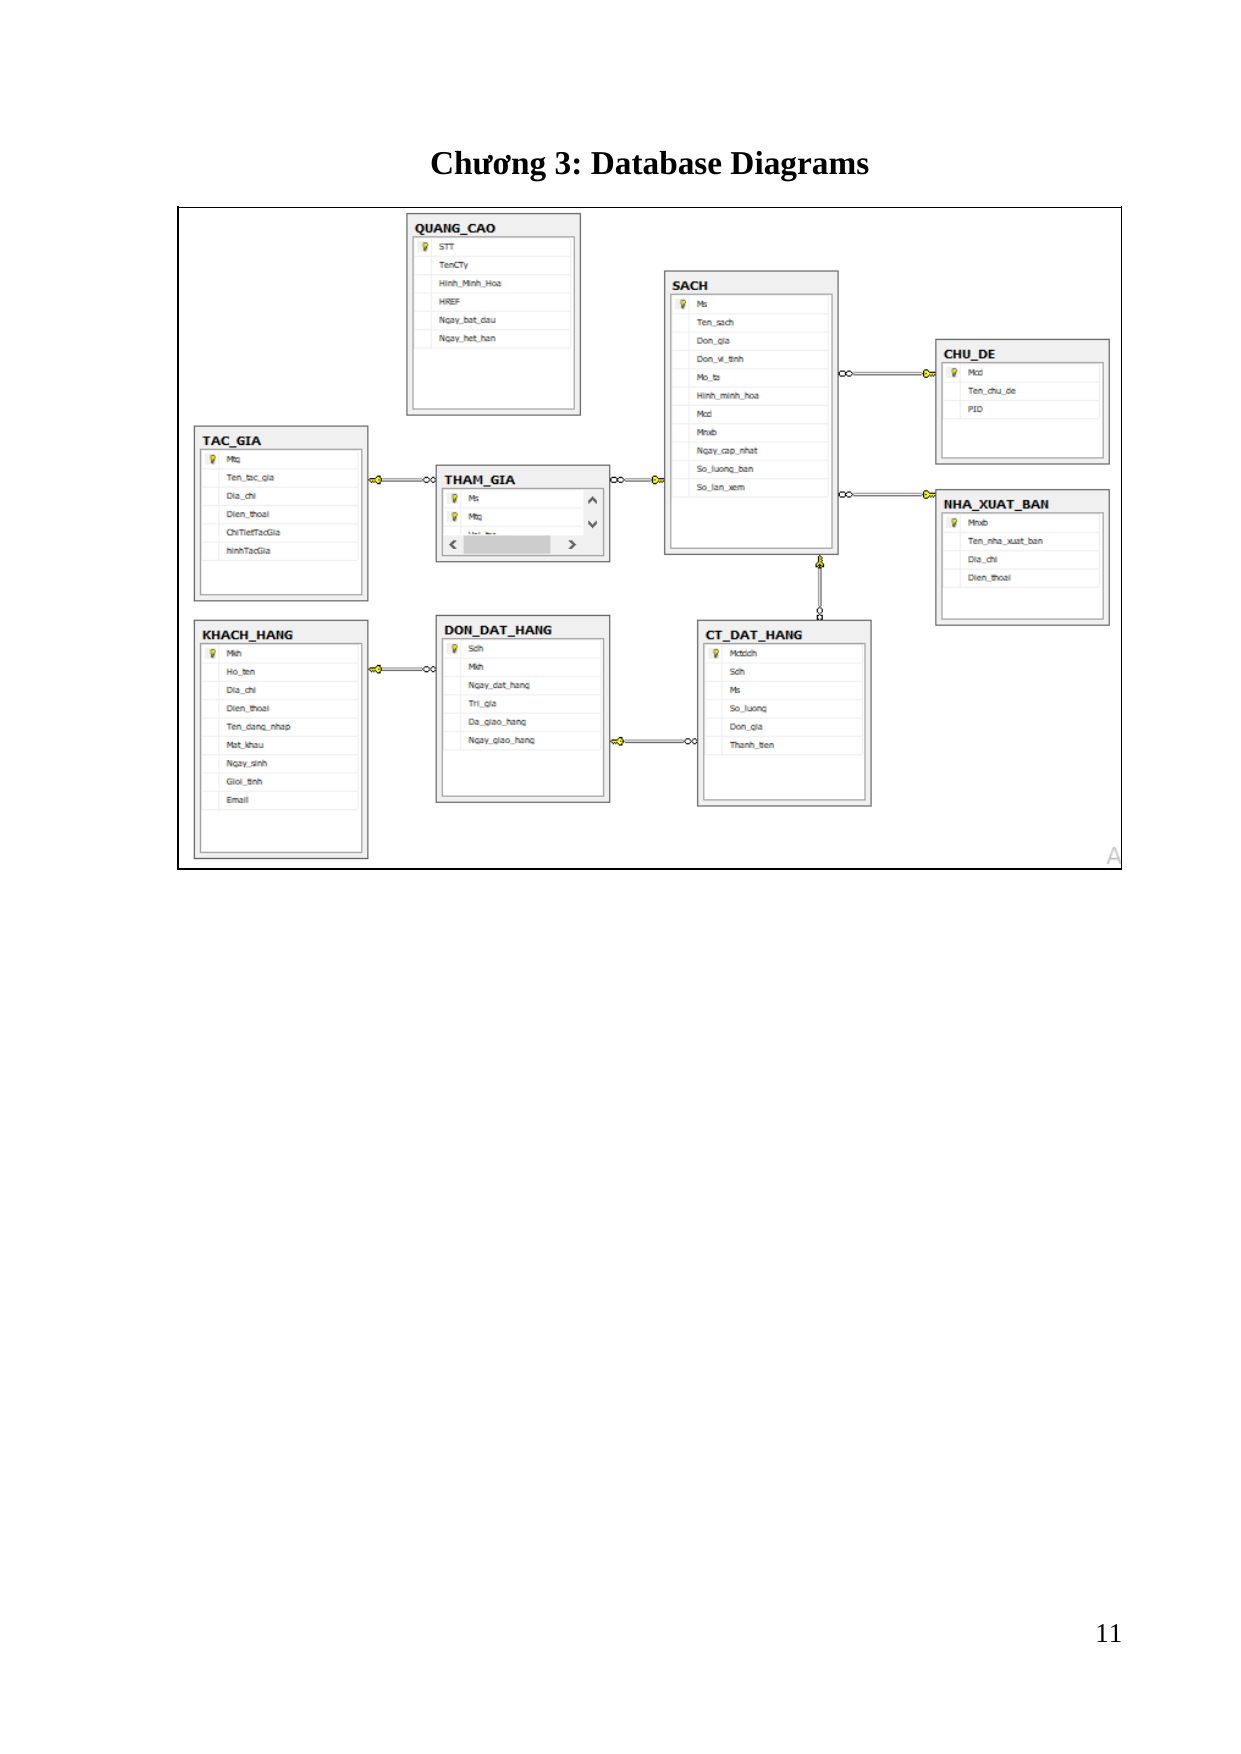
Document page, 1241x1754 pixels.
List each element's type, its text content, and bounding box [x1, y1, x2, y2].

subtitle Chương 3: Database Diagrams [177, 143, 1122, 181]
picture [179, 208, 1121, 868]
